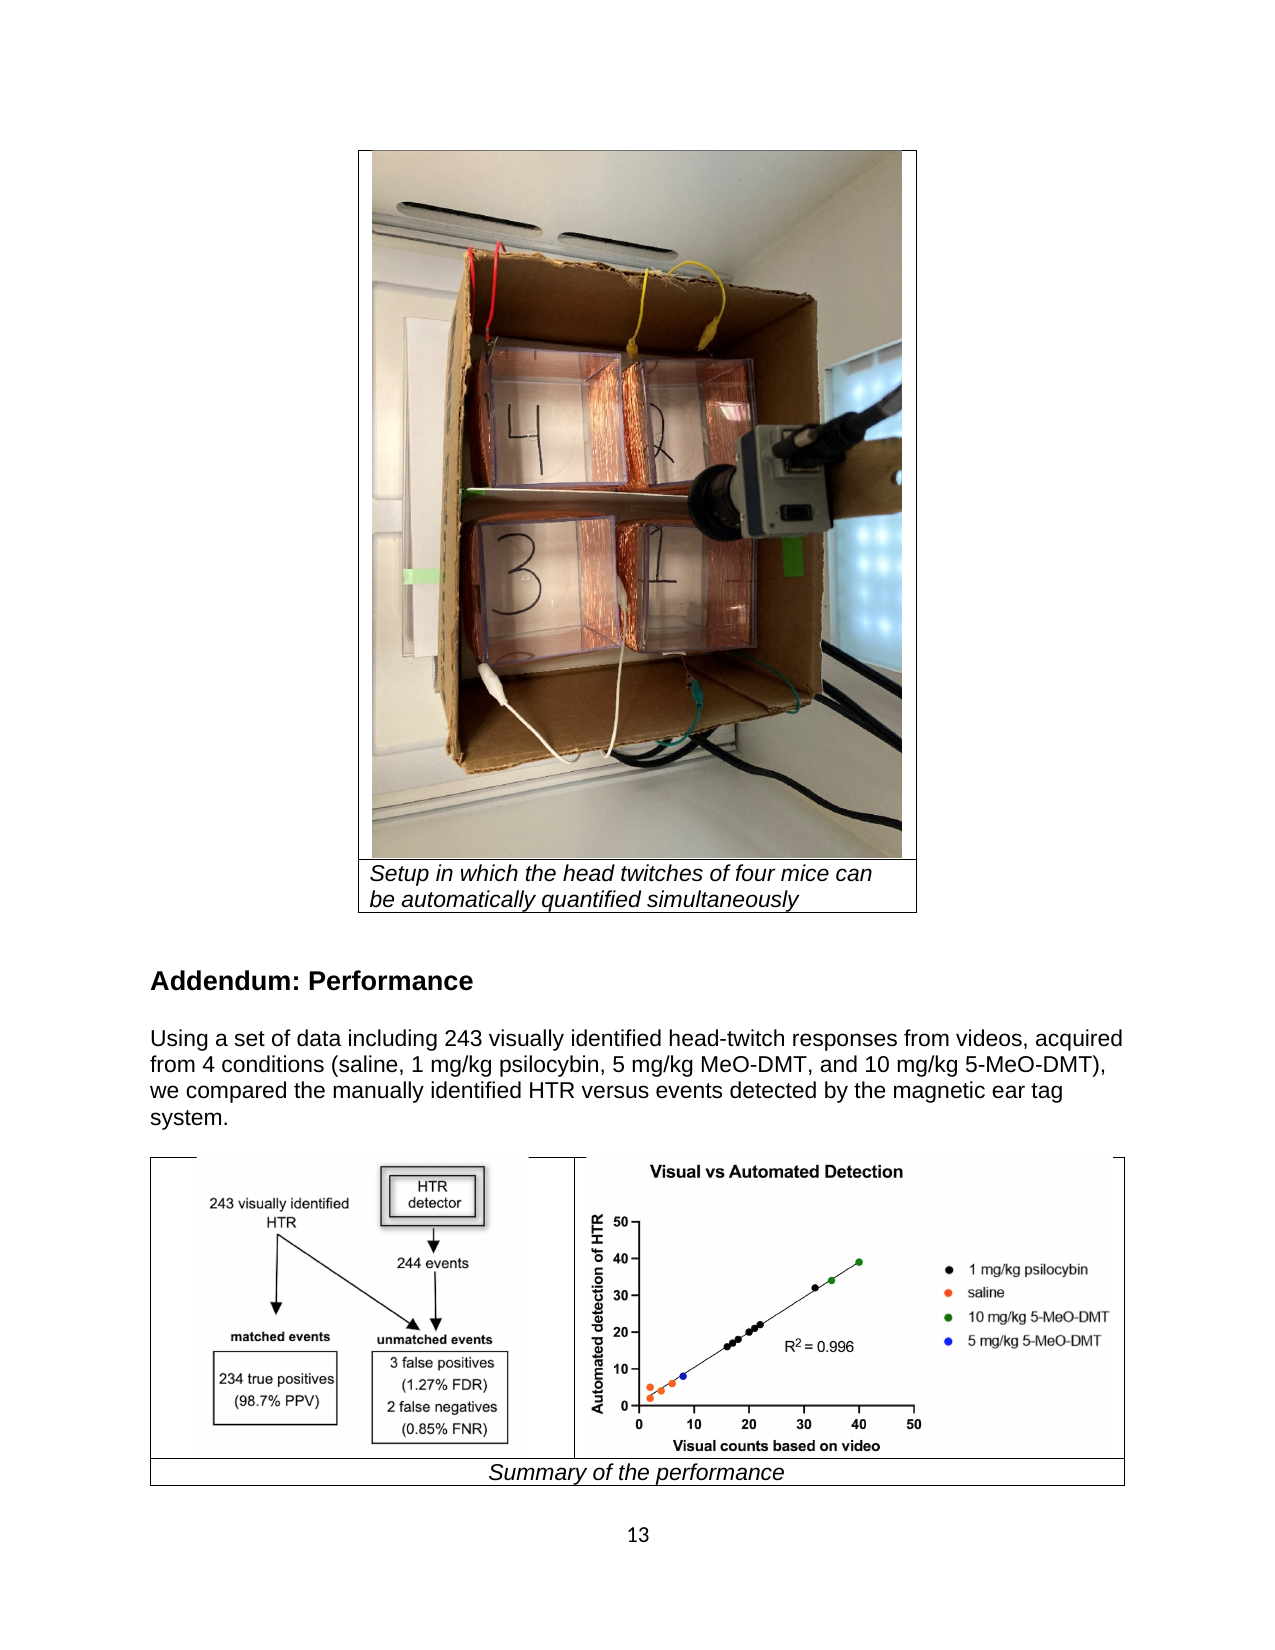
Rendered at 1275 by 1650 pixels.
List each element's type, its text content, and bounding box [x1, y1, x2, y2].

subtitle Addendum: Performance [150, 965, 1125, 996]
table_cell Setup in which the head twitches of four mice can be automatically quantified simultaneously [359, 860, 916, 912]
table_header [902, 151, 916, 858]
table_header [575, 1158, 586, 1458]
picture [196, 1157, 529, 1458]
table_header [1113, 1158, 1124, 1458]
table_cell Summary of the performance [151, 1459, 1124, 1485]
picture [372, 151, 902, 857]
picture [586, 1157, 1113, 1458]
table_header [529, 1158, 574, 1458]
table_header [151, 1158, 196, 1458]
text Using a set of data including 243 visually identified head-twitch responses from videos, acquired from 4 conditions (saline, 1 mg/kg psilocybin, 5 mg/kg MeO-DMT, and 10 mg/kg 5-MeO-DMT), we compared the manually identified HTR versus events detected by the magnetic ear tag system. [150, 1025, 1125, 1130]
table_header [359, 151, 372, 858]
